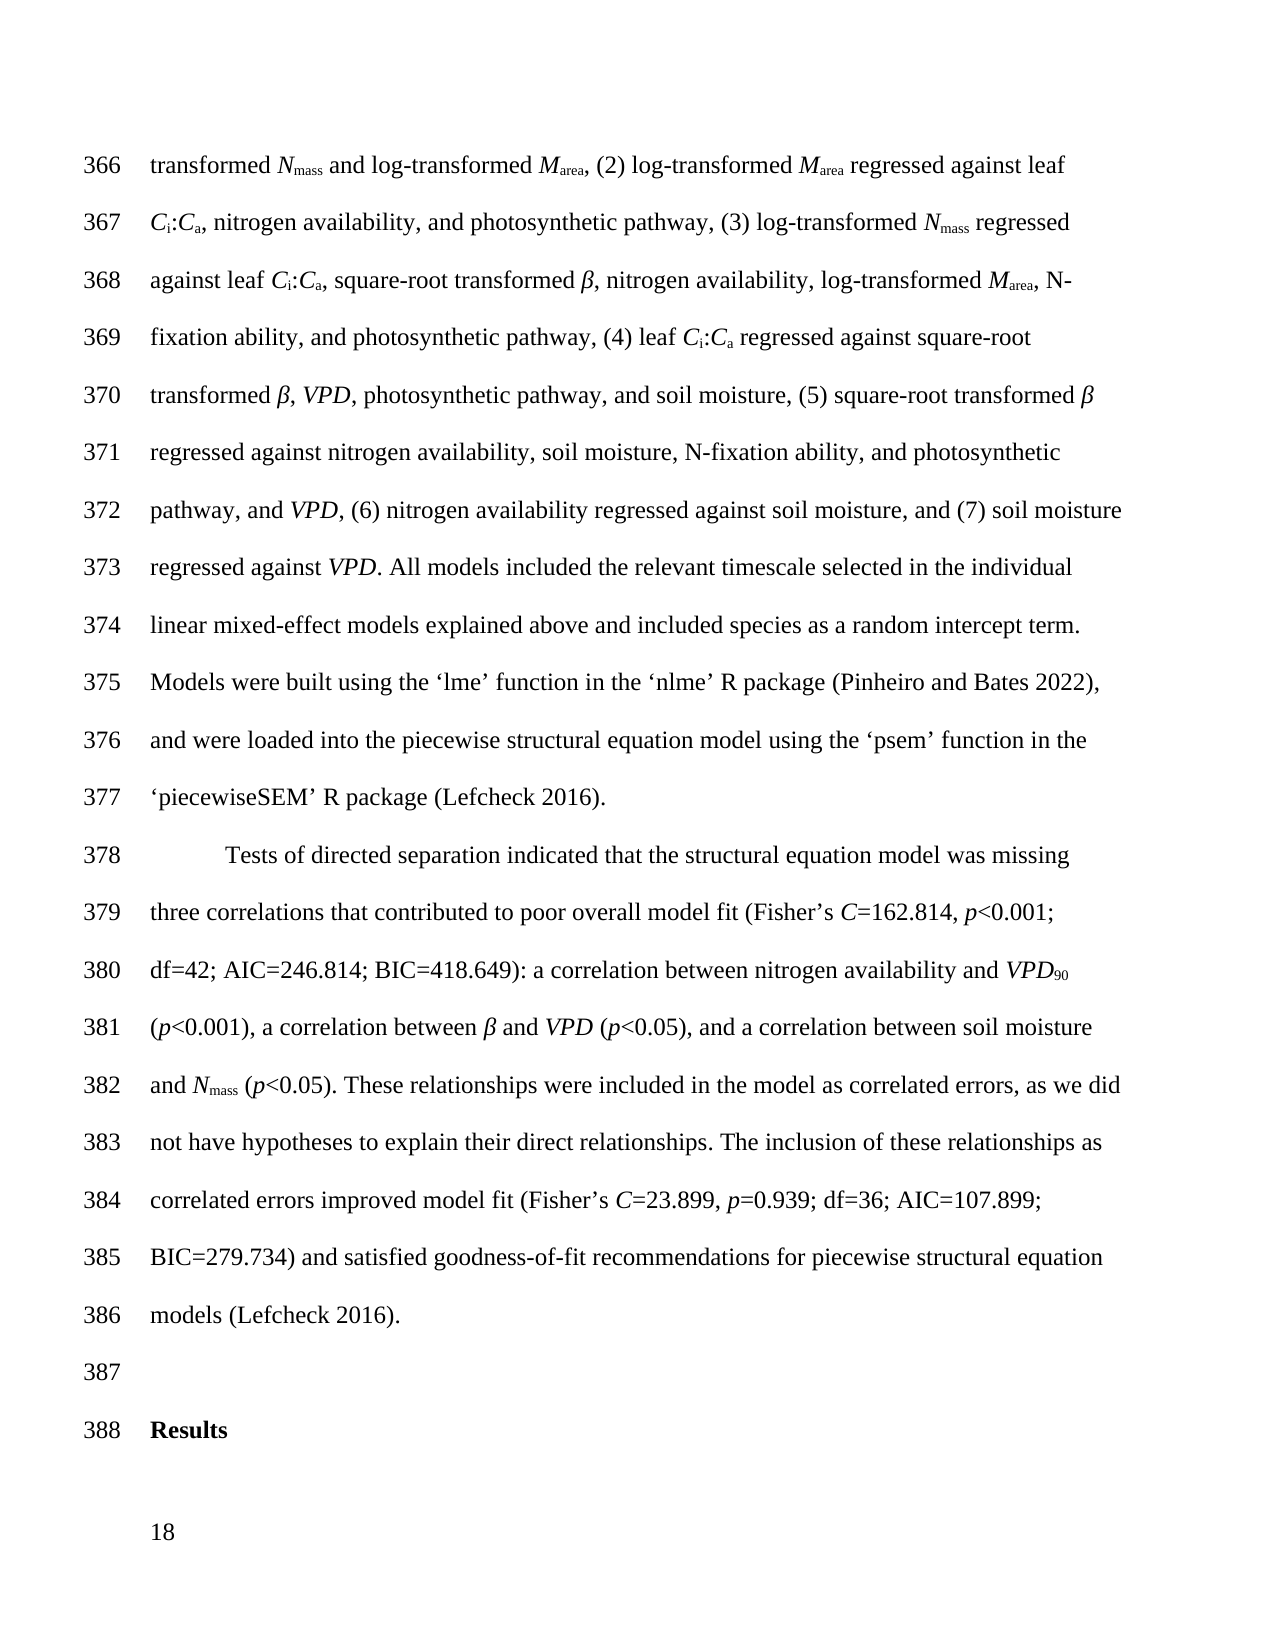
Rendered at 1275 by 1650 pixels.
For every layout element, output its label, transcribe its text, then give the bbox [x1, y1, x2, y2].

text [150, 150, 1125, 811]
text Results [150, 1415, 1125, 1444]
text Tests of directed separation indicated that the structural equation model was missing three correlations that contributed to poor overall model fit (Fisher’s C=162.814, p<0.001; df=42; AIC=246.814; BIC=418.649): a correlation between nitrogen availability and VPD90 (p<0.001), a correlation between β and VPD (p<0.05), and a correlation between soil moisture and Nmass (p<0.05). These relationships were included in the model as correlated errors, as we did not have hypotheses to explain their direct relationships. The inclusion of these relationships as correlated errors improved model fit (Fisher’s C=23.899, p=0.939; df=36; AIC=107.899; BIC=279.734) and satisfied goodness-of-fit recommendations for piecewise structural equation models (Lefcheck 2016). [150, 840, 1125, 1329]
